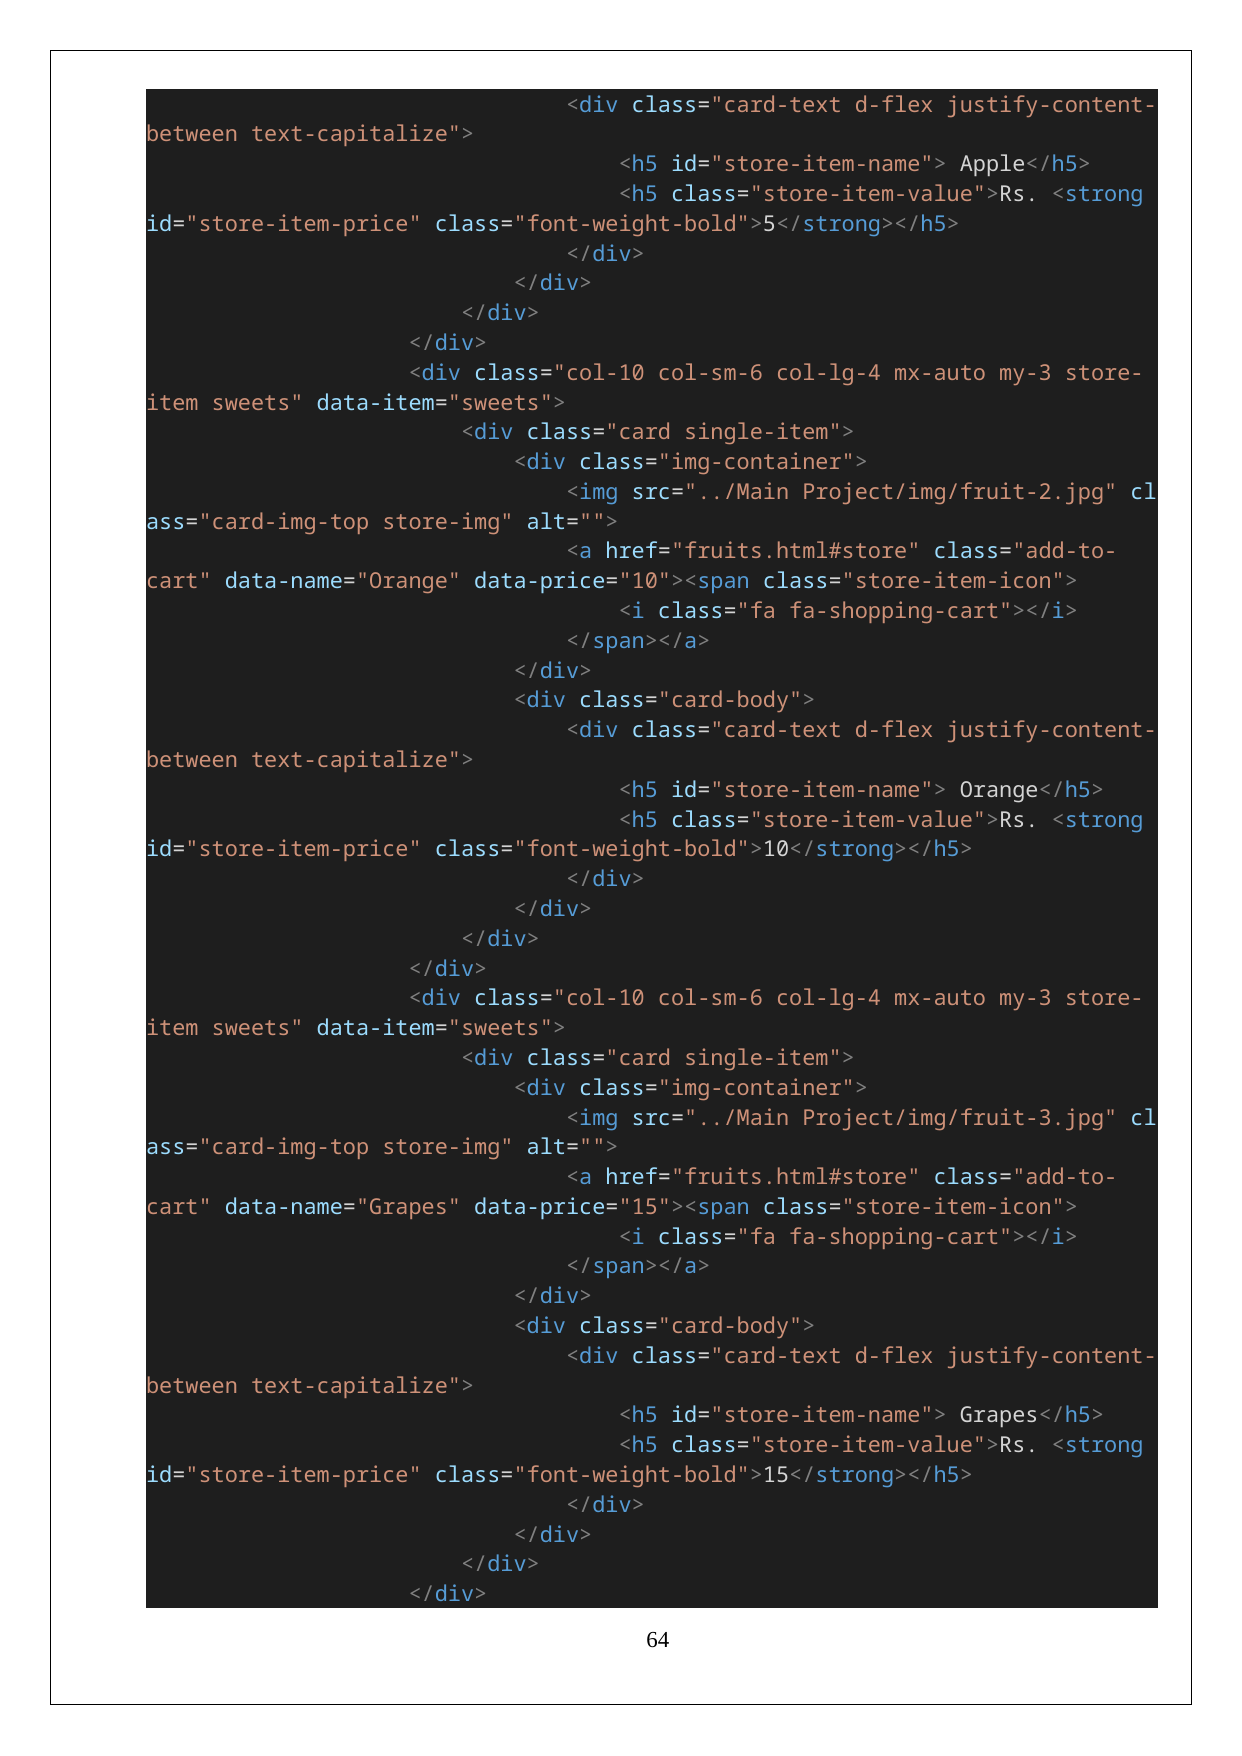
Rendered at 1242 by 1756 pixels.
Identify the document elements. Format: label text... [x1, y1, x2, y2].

text </div> [146, 1519, 1158, 1548]
text <div class="card-body"> [146, 1310, 1158, 1340]
text <img src="../Main Project/img/fruit-3.jpg" class="card-img-top store-img" alt=""> [146, 1102, 1158, 1161]
text <h5 class="store-item-value">Rs. <strong id="store-item-price" class="font-weight-bold">5</strong></h5> [146, 178, 1158, 238]
text <a href="fruits.html#store" class="add-to-cart" data-name="Grapes" data-price="15"><span class="store-item-icon"> [146, 1161, 1158, 1221]
text </div> [146, 327, 1158, 357]
text </span></a> [146, 625, 1158, 655]
text <a href="fruits.html#store" class="add-to-cart" data-name="Orange" data-price="10"><span class="store-item-icon"> [146, 536, 1158, 595]
text <h5 id="store-item-name"> Orange</h5> [146, 774, 1158, 804]
text </span></a> [146, 1251, 1158, 1280]
text </div> [146, 863, 1158, 893]
text <h5 class="store-item-value">Rs. <strong id="store-item-price" class="font-weight-bold">15</strong></h5> [146, 1429, 1158, 1489]
text <div class="img-container"> [146, 446, 1158, 476]
text </div> [146, 297, 1158, 327]
text <h5 id="store-item-name"> Apple</h5> [146, 148, 1158, 178]
text <h5 class="store-item-value">Rs. <strong id="store-item-price" class="font-weight-bold">10</strong></h5> [146, 804, 1158, 863]
text </div> [146, 893, 1158, 923]
text <i class="fa fa-shopping-cart"></i> [146, 1221, 1158, 1251]
text </div> [146, 267, 1158, 297]
text <div class="card-text d-flex justify-content-between text-capitalize"> [146, 714, 1158, 774]
text <div class="card-body"> [146, 684, 1158, 714]
text <div class="card single-item"> [146, 1042, 1158, 1072]
text <i class="fa fa-shopping-cart"></i> [146, 595, 1158, 625]
text <div class="col-10 col-sm-6 col-lg-4 mx-auto my-3 store-item sweets" data-item="sweets"> [146, 357, 1158, 416]
text </div> [146, 1548, 1158, 1578]
text </div> [146, 923, 1158, 953]
text </div> [146, 655, 1158, 684]
text <img src="../Main Project/img/fruit-2.jpg" class="card-img-top store-img" alt=""> [146, 476, 1158, 536]
text <h5 id="store-item-name"> Grapes</h5> [146, 1399, 1158, 1429]
text </div> [146, 1280, 1158, 1310]
text </div> [146, 238, 1158, 267]
text <div class="card single-item"> [146, 416, 1158, 446]
text <div class="img-container"> [146, 1072, 1158, 1102]
text <div class="col-10 col-sm-6 col-lg-4 mx-auto my-3 store-item sweets" data-item="sweets"> [146, 982, 1158, 1042]
text </div> [146, 953, 1158, 982]
text <div class="card-text d-flex justify-content-between text-capitalize"> [146, 89, 1158, 148]
text </div> [146, 1489, 1158, 1519]
text <div class="card-text d-flex justify-content-between text-capitalize"> [146, 1340, 1158, 1399]
text </div> [146, 1578, 1158, 1608]
